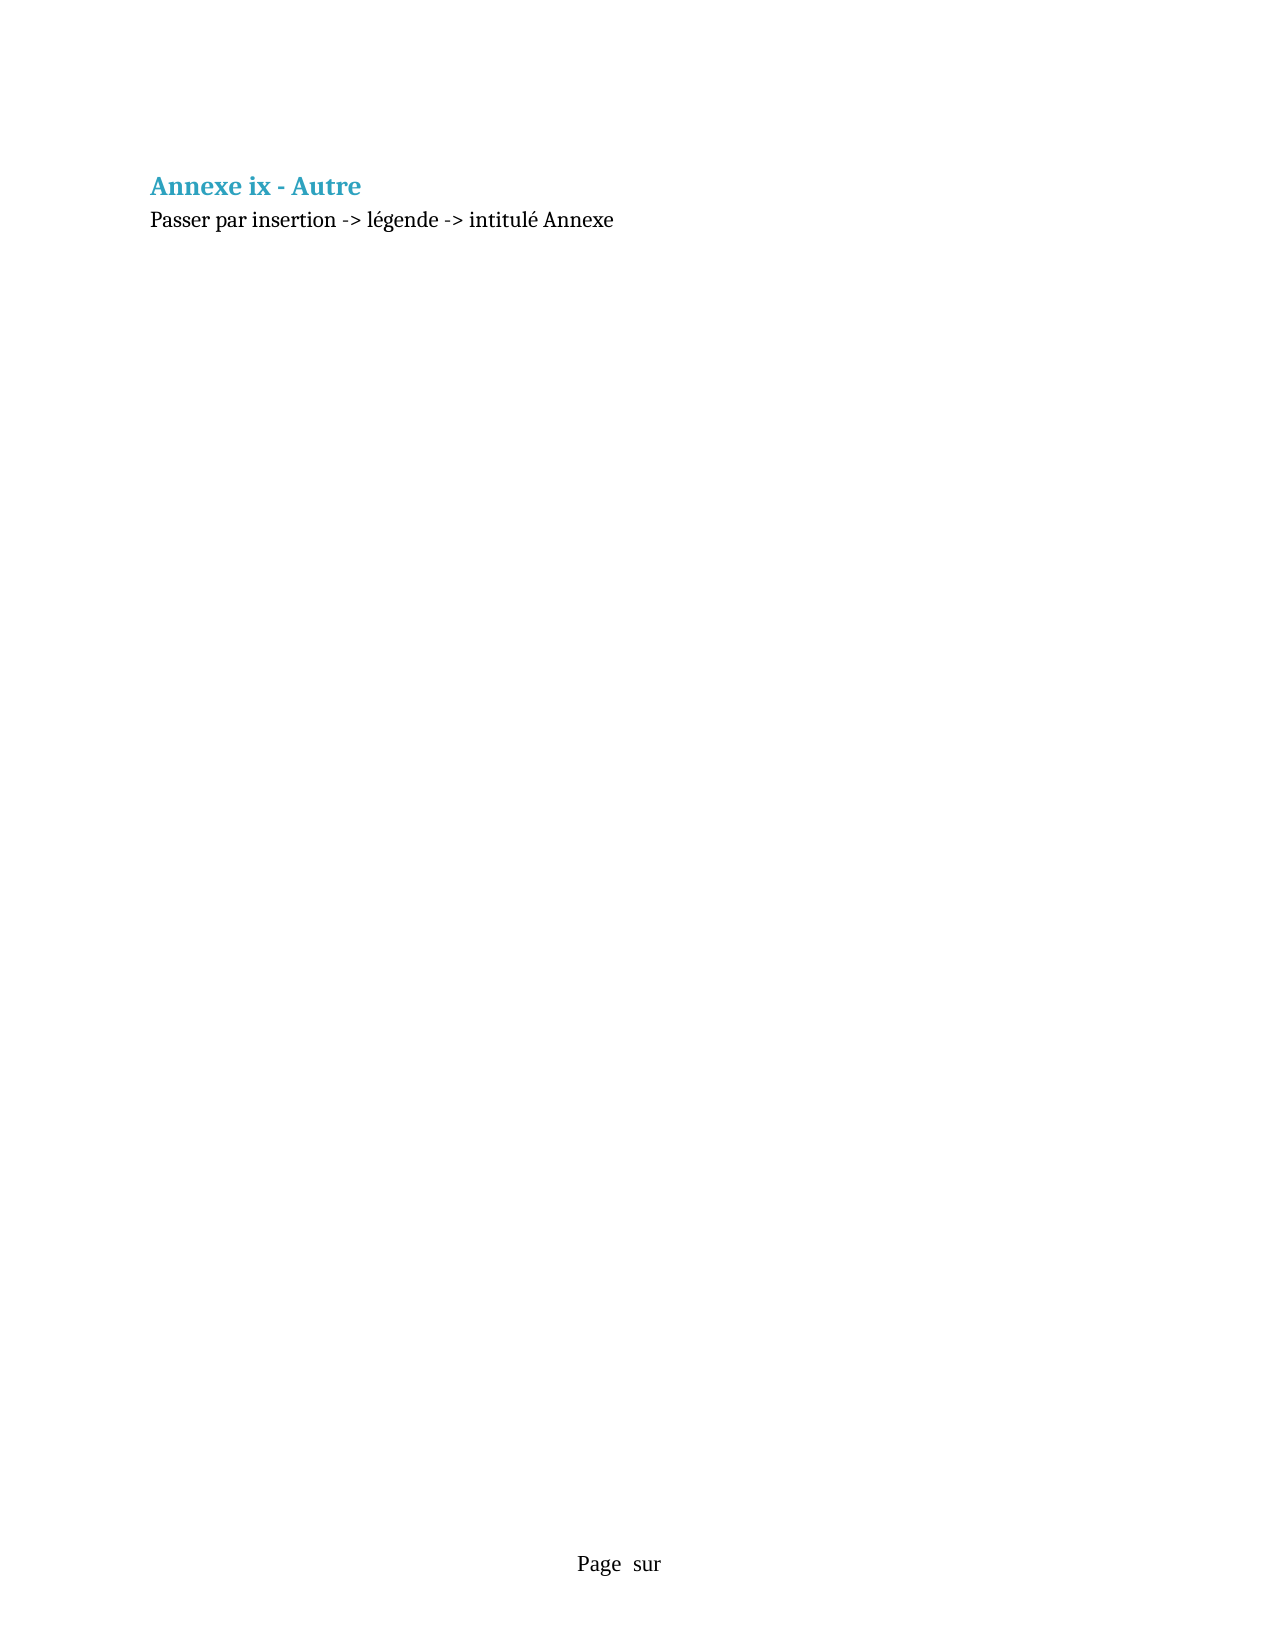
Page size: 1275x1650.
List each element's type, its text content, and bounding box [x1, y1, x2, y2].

text Passer par insertion -> légende -> intitulé Annexe [150, 207, 1125, 233]
text Annexe ix - Autre [150, 171, 1125, 202]
